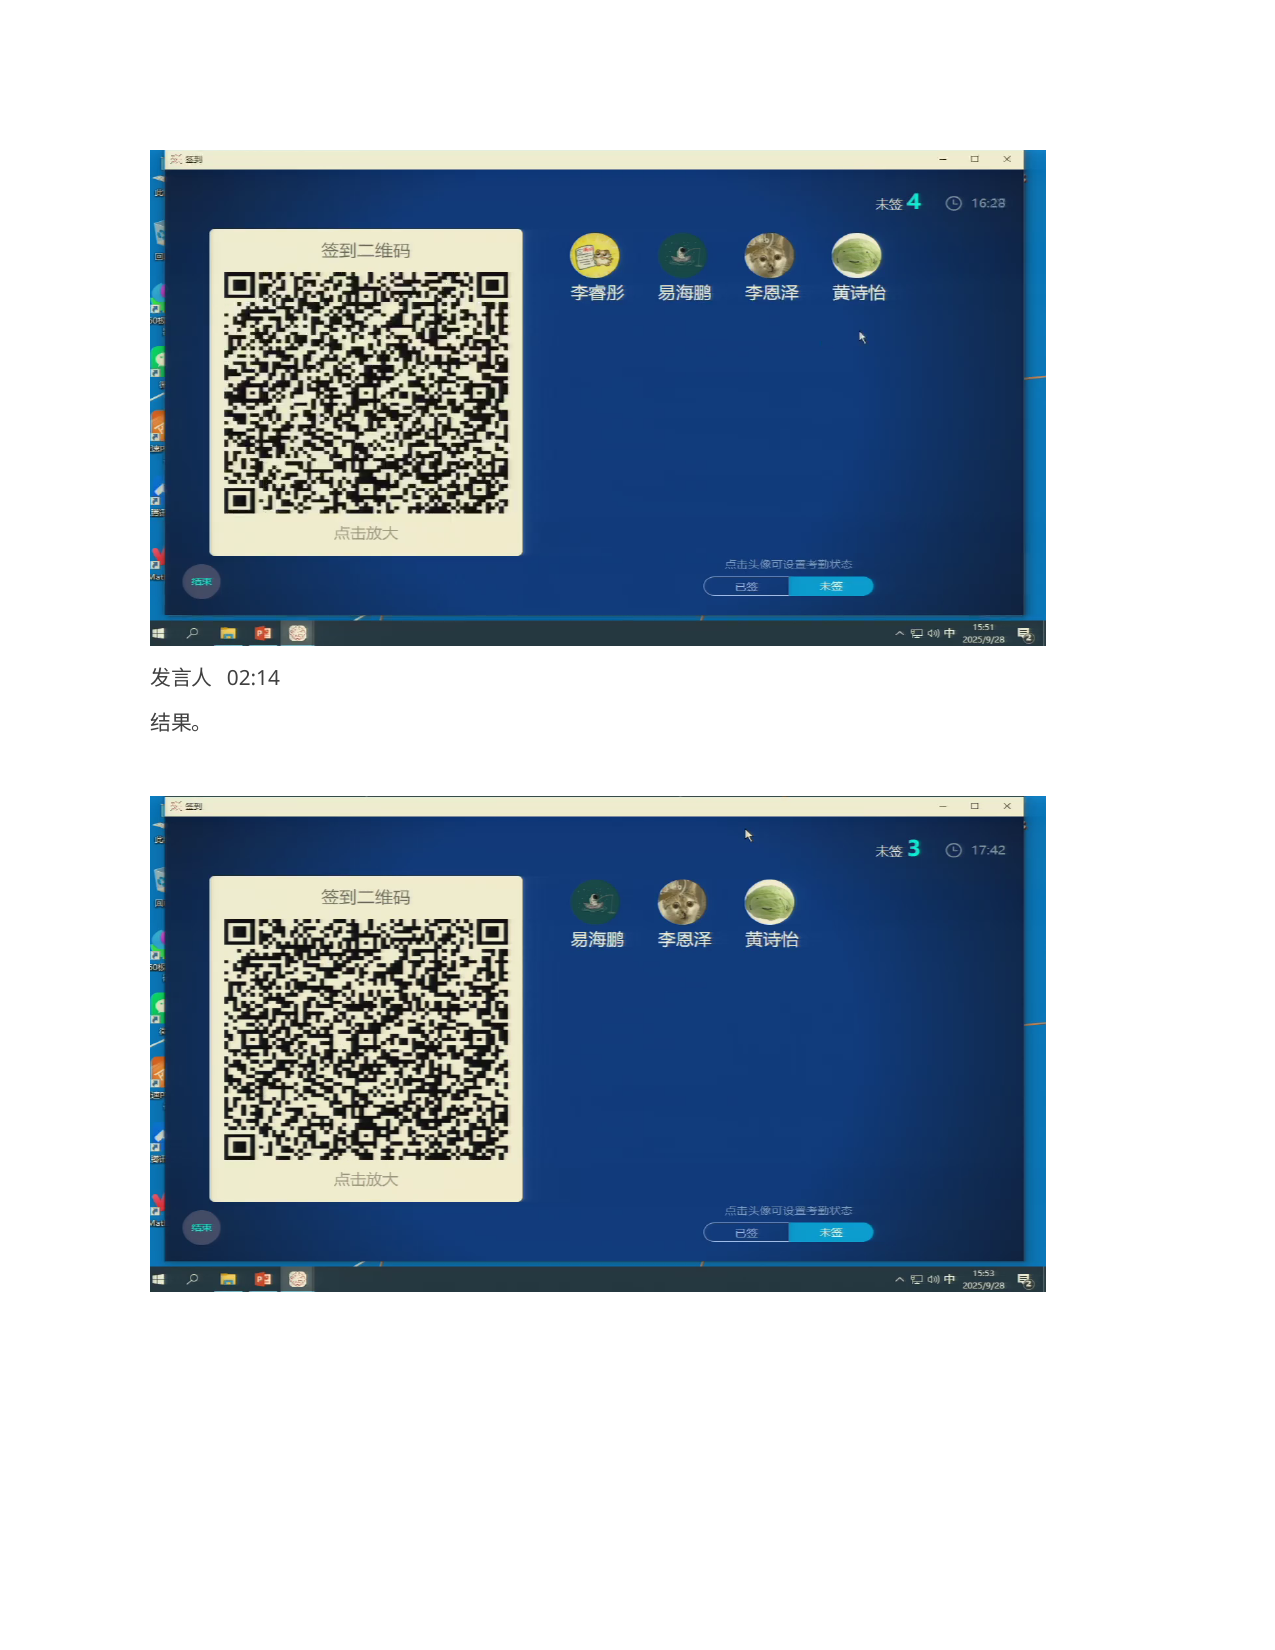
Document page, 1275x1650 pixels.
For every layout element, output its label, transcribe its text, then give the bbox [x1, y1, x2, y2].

picture [150, 150, 1046, 646]
picture [150, 796, 1046, 1292]
text 结果。 [150, 706, 1125, 736]
text 发言人 02:14 [150, 661, 1125, 691]
